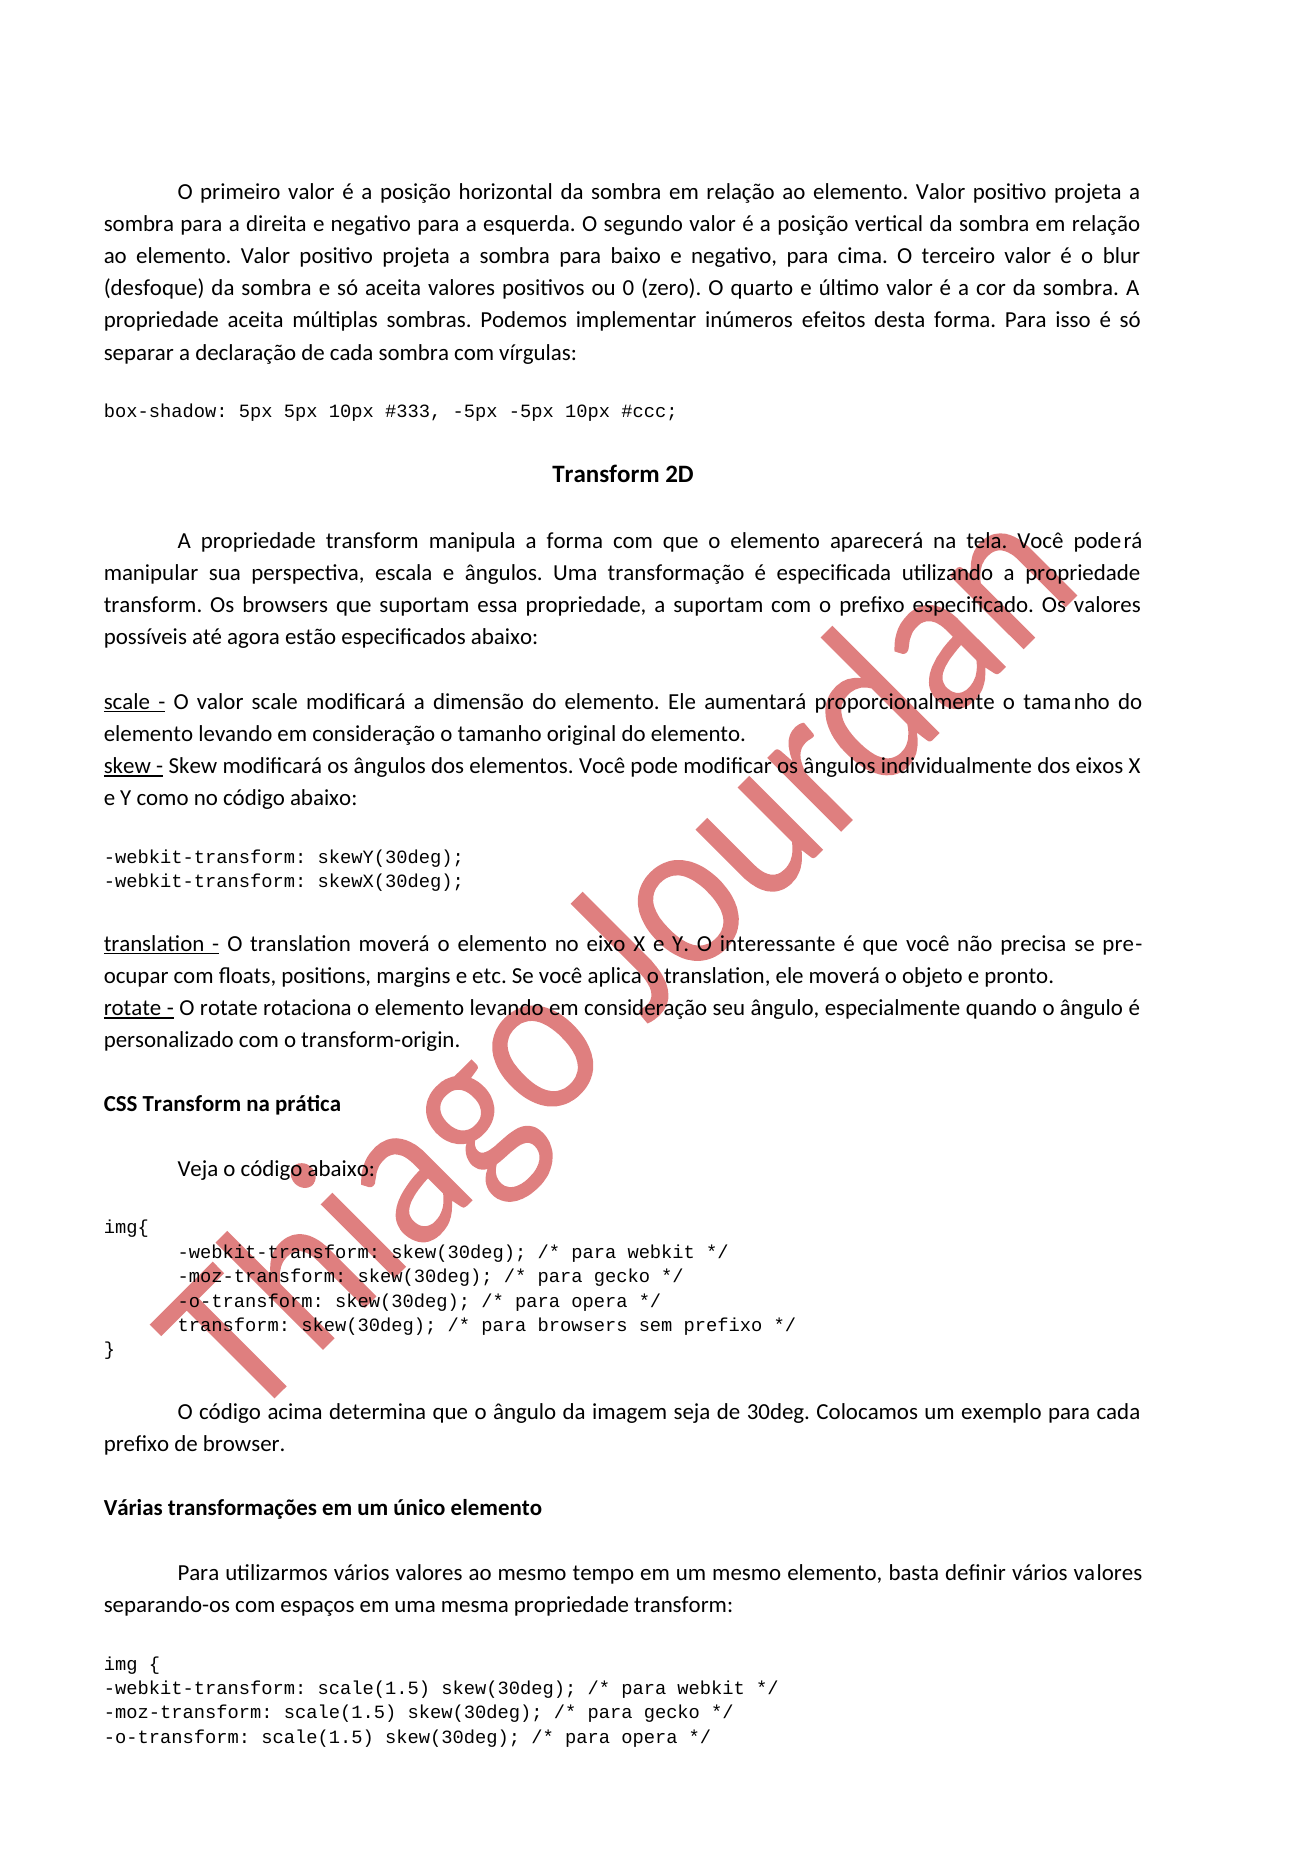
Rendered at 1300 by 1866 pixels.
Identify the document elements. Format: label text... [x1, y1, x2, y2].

text transform: skew(30deg); /* para browsers sem prefixo */ [177, 1316, 1142, 1337]
text box-shadow: 5px 5px 10px #333, -5px -5px 10px #ccc; [103, 402, 1142, 423]
text Veja o código abaixo: [103, 1154, 1142, 1182]
text -webkit-transform: skew(30deg); /* para webkit */ [177, 1243, 1142, 1264]
text -moz-transform: scale(1.5) skew(30deg); /* para gecko */ [103, 1703, 1142, 1724]
text -moz-transform: skew(30deg); /* para gecko */ [177, 1267, 1142, 1288]
text rotate - O rotate rotaciona o elemento levando em consideração seu ângulo, especialmente quando o ângulo é personalizado com o transform-origin. [103, 993, 1142, 1053]
text O primeiro valor é a posição horizontal da sombra em relação ao elemento. Valor positivo projeta a sombra para a direita e negativo para a esquerda. O segundo valor é a posição vertical da sombra em relação ao elemento. Valor positivo projeta a sombra para baixo e negativo, para cima. O terceiro valor é o blur (desfoque) da sombra e só aceita valores positivos ou 0 (zero). O quarto e último valor é a cor da sombra. A propriedade aceita múltiplas sombras. Podemos implementar inúmeros efeitos desta forma. Para isso é só separar a declaração de cada sombra com vírgulas: [103, 177, 1142, 366]
text -o-transform: skew(30deg); /* para opera */ [177, 1291, 1142, 1313]
text img { [103, 1654, 1142, 1676]
text -webkit-transform: skewX(30deg); [103, 872, 1142, 893]
text -webkit-transform: scale(1.5) skew(30deg); /* para webkit */ [103, 1679, 1142, 1700]
text O código acima determina que o ângulo da imagem seja de 30deg. Colocamos um exemplo para cada prefixo de browser. [103, 1397, 1142, 1457]
text Para utilizarmos vários valores ao mesmo tempo em um mesmo elemento, basta definir vários valores separando-os com espaços em uma mesma propriedade transform: [103, 1558, 1142, 1618]
text -o-transform: scale(1.5) skew(30deg); /* para opera */ [103, 1727, 1142, 1749]
text skew - Skew modificará os ângulos dos elementos. Você pode modificar os ângulos individualmente dos eixos X e Y como no código abaixo: [103, 751, 1142, 811]
text Várias transformações em um único elemento [103, 1493, 1142, 1521]
text Transform 2D [103, 459, 1142, 489]
text scale - O valor scale modificará a dimensão do elemento. Ele aumentará proporcionalmente o tamanho do elemento levando em consideração o tamanho original do elemento. [103, 687, 1142, 747]
text A propriedade transform manipula a forma com que o elemento aparecerá na tela. Você poderá manipular sua perspectiva, escala e ângulos. Uma transformação é especificada utilizando a propriedade transform. Os browsers que suportam essa propriedade, a suportam com o prefixo especificado. Os valores possíveis até agora estão especificados abaixo: [103, 526, 1142, 650]
text } [103, 1340, 1142, 1361]
text CSS Transform na prática [103, 1089, 1142, 1118]
text translation - O translation moverá o elemento no eixo X e Y. O interessante é que você não precisa se preocupar com floats, positions, margins e etc. Se você aplica o translation, ele moverá o objeto e pronto. [103, 929, 1142, 989]
text -webkit-transform: skewY(30deg); [103, 848, 1142, 869]
text img{ [103, 1218, 1142, 1239]
